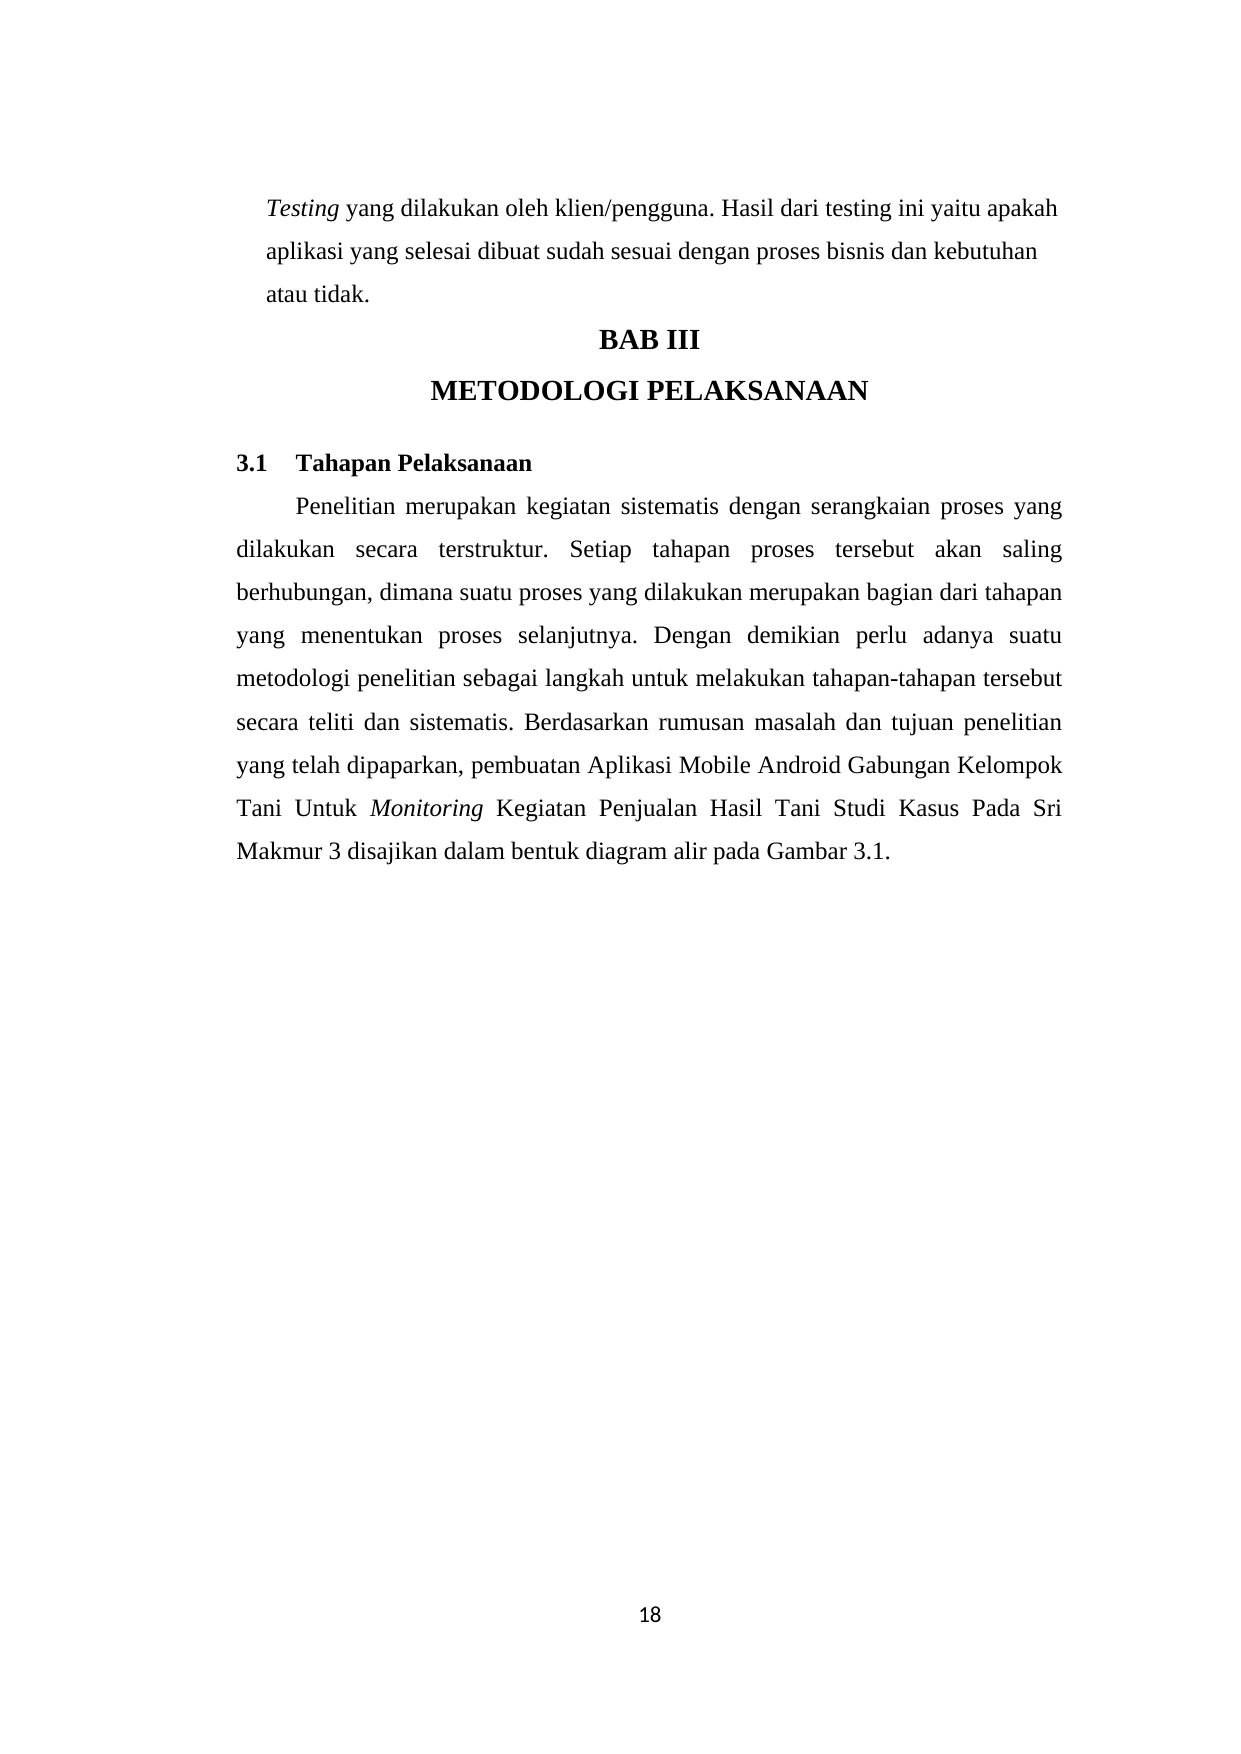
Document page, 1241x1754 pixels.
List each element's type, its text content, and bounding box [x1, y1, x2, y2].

subtitle Tahapan Pelaksanaan [236, 448, 1063, 477]
subtitle BAB III METODOLOGI PELAKSANAAN [236, 322, 1063, 406]
text Testing yang dilakukan oleh klien/pengguna. Hasil dari testing ini yaitu apakah aplikasi yang selesai dibuat sudah sesuai dengan proses bisnis dan kebutuhan atau tidak. [266, 193, 1063, 308]
list Penelitian merupakan kegiatan sistematis dengan serangkaian proses yang dilakukan secara terstruktur. Setiap tahapan proses tersebut akan saling berhubungan, dimana suatu proses yang dilakukan merupakan bagian dari tahapan yang menentukan proses selanjutnya. Dengan demikian perlu adanya suatu metodologi penelitian sebagai langkah untuk melakukan tahapan-tahapan tersebut secara teliti dan sistematis. Berdasarkan rumusan masalah dan tujuan penelitian yang telah dipaparkan, pembuatan Aplikasi Mobile Android Gabungan Kelompok Tani Untuk Monitoring Kegiatan Penjualan Hasil Tani Studi Kasus Pada Sri Makmur 3 disajikan dalam bentuk diagram alir pada Gambar 3.1. [236, 491, 1063, 865]
